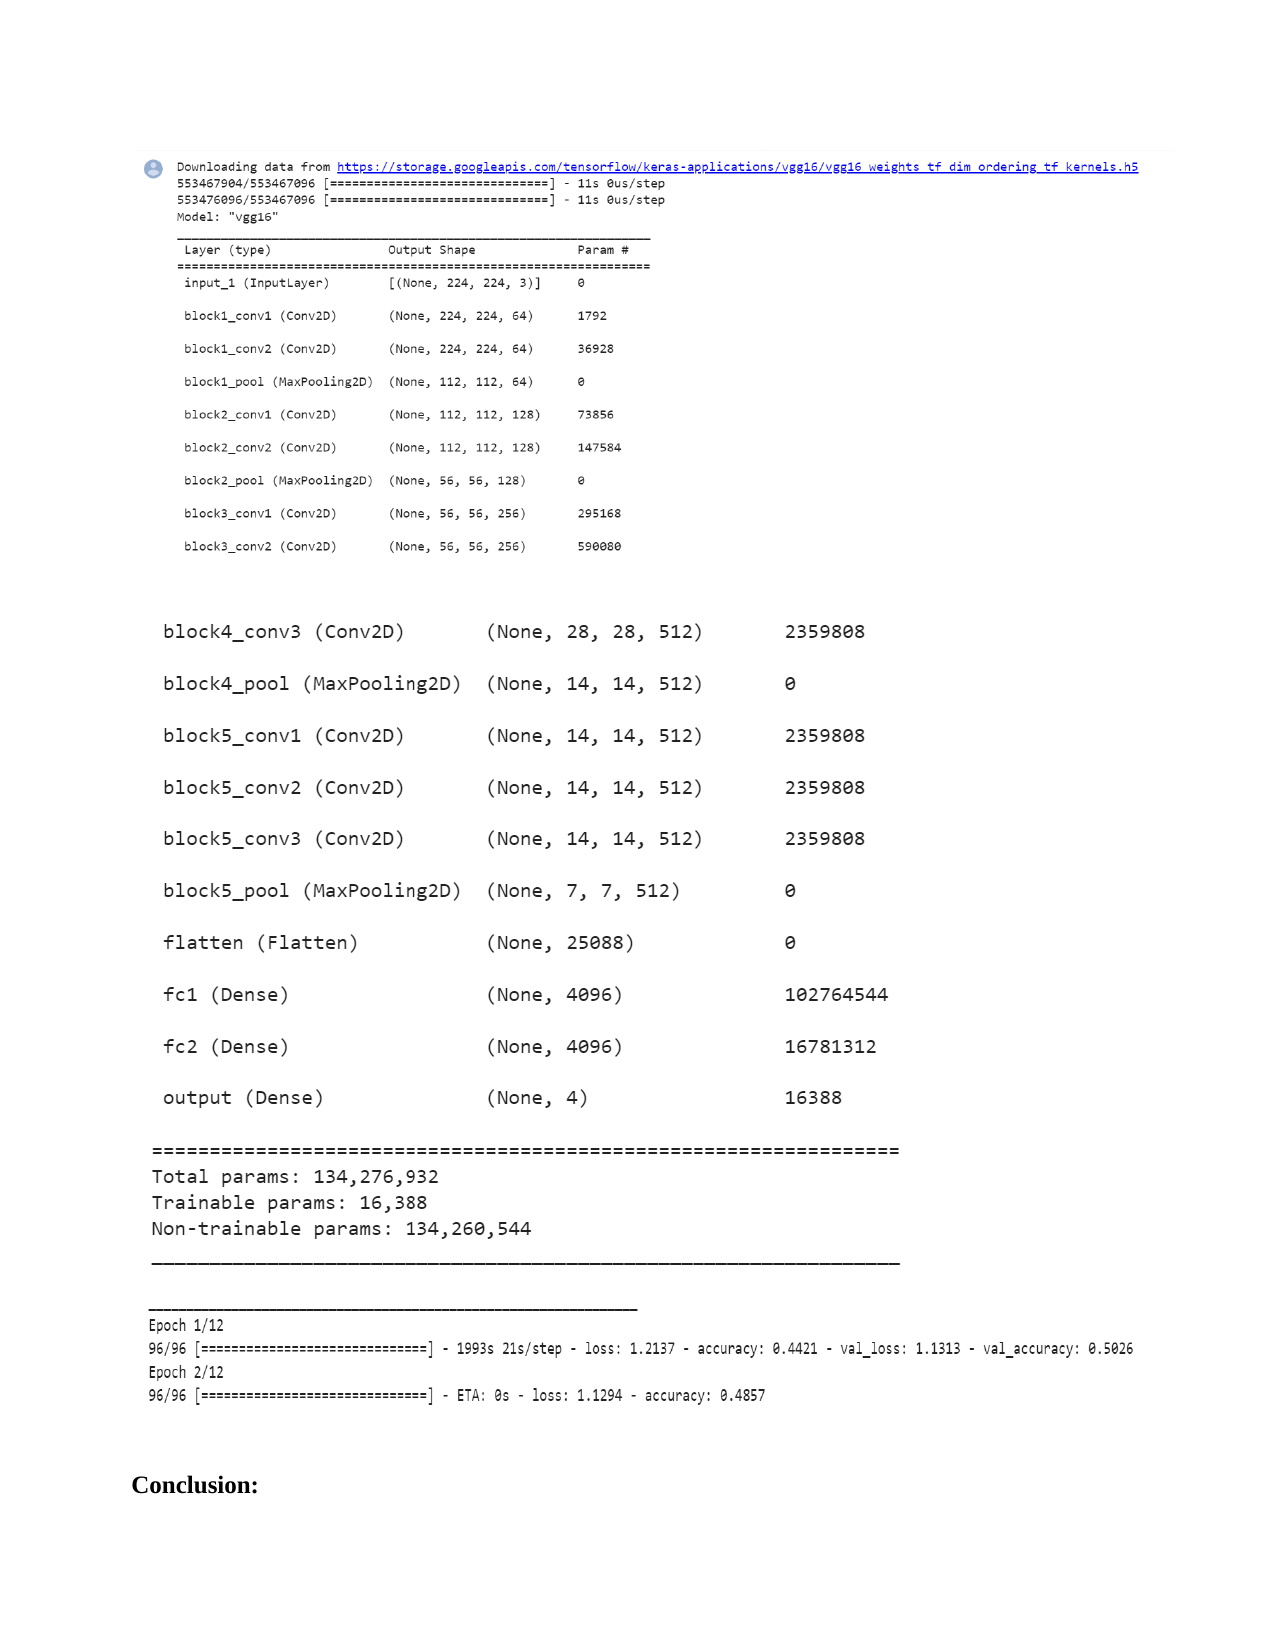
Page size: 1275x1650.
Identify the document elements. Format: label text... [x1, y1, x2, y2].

text Conclusion: [131, 1470, 1162, 1499]
picture [131, 1289, 1158, 1433]
picture [131, 602, 976, 1286]
picture [131, 150, 1175, 566]
